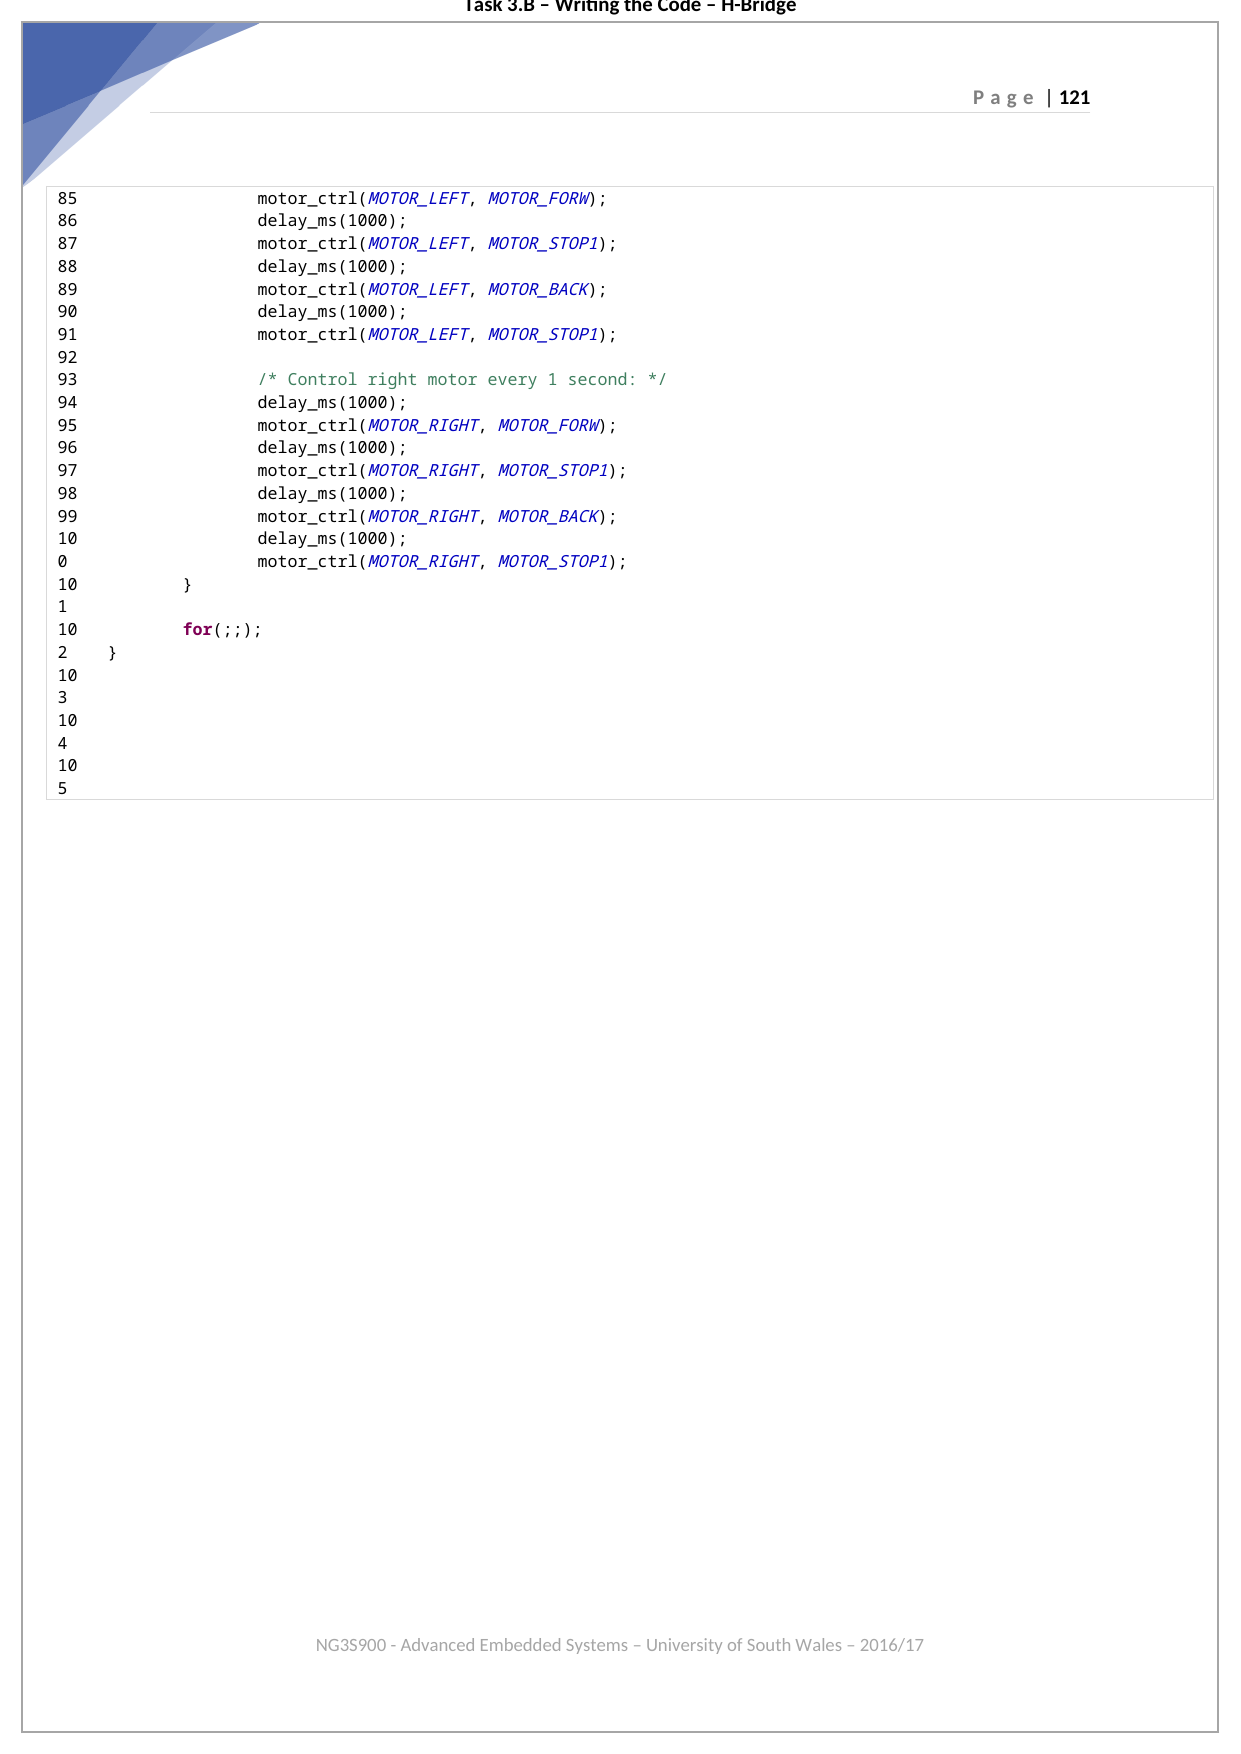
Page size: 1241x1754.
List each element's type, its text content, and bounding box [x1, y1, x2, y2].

picture [23, 23, 264, 190]
